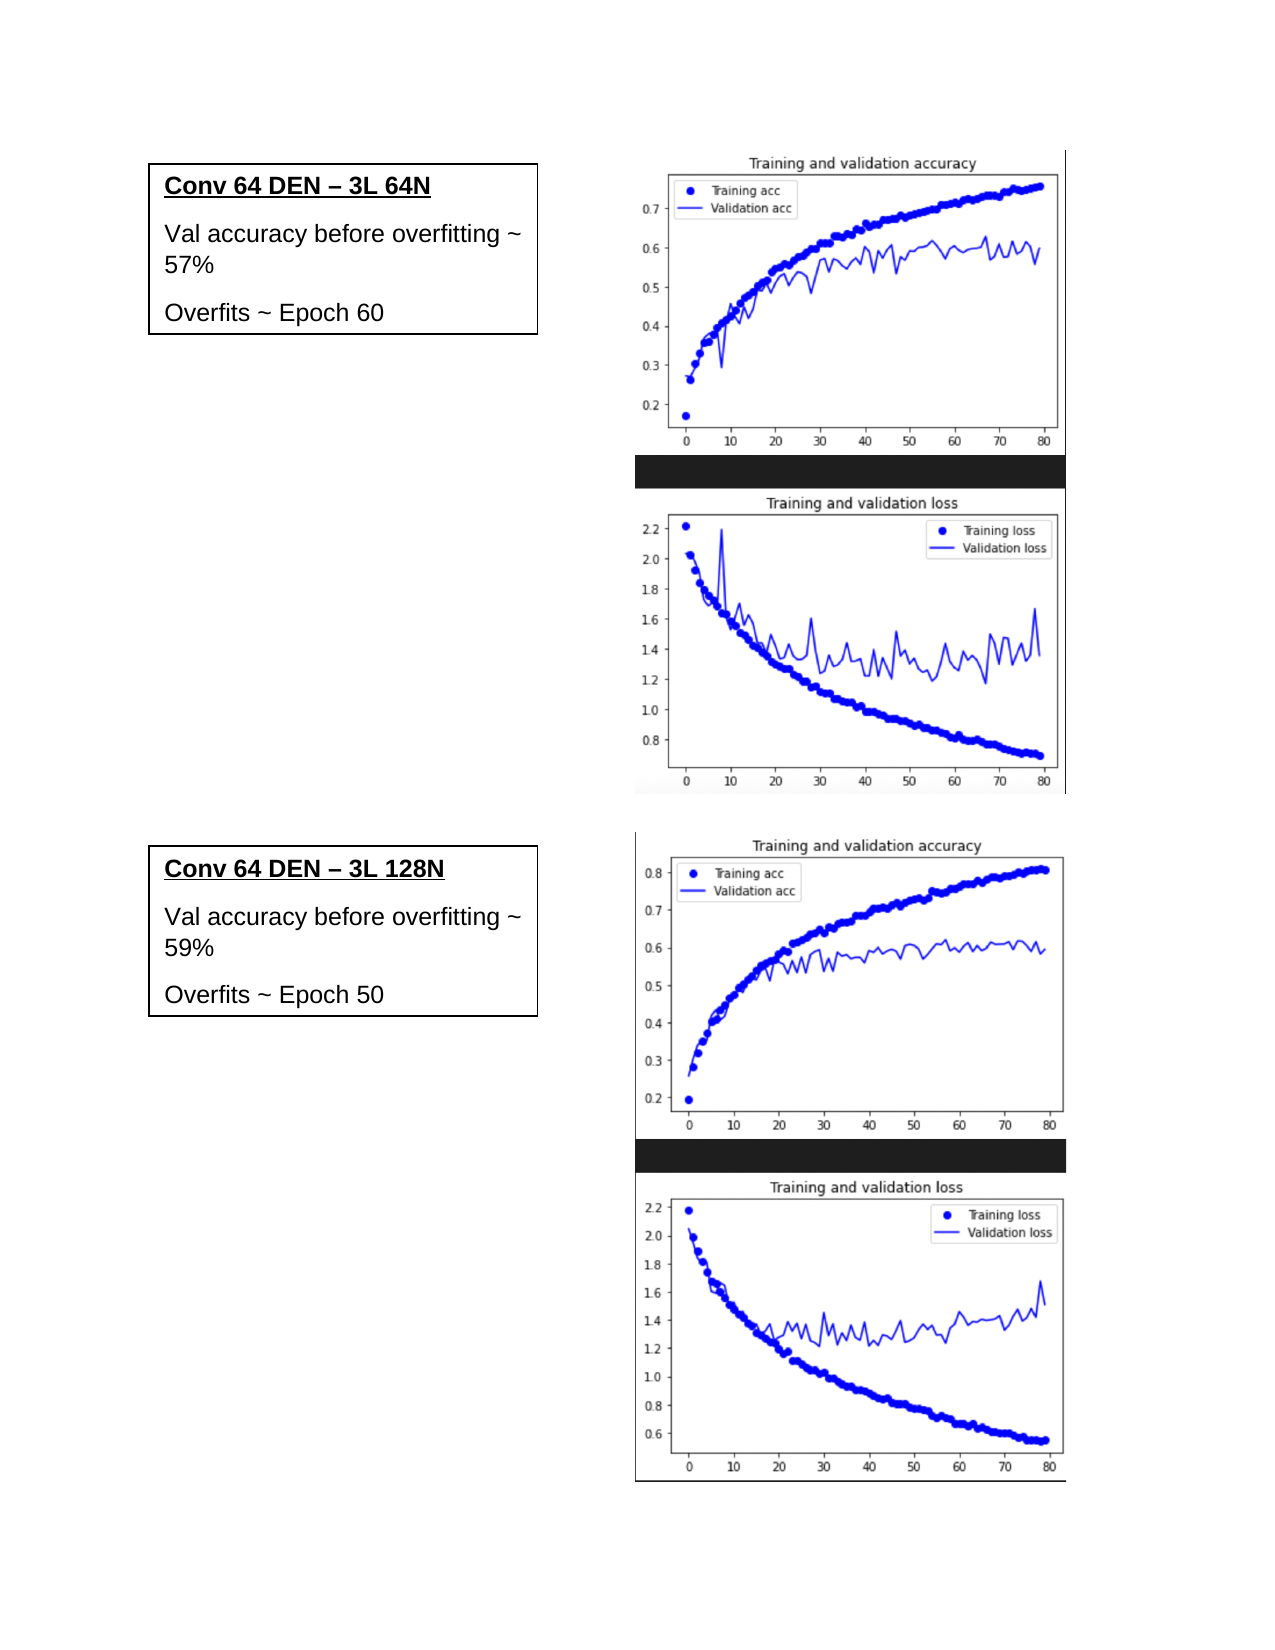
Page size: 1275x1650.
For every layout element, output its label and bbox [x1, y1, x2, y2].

picture [635, 832, 1067, 1482]
picture [635, 150, 1066, 794]
